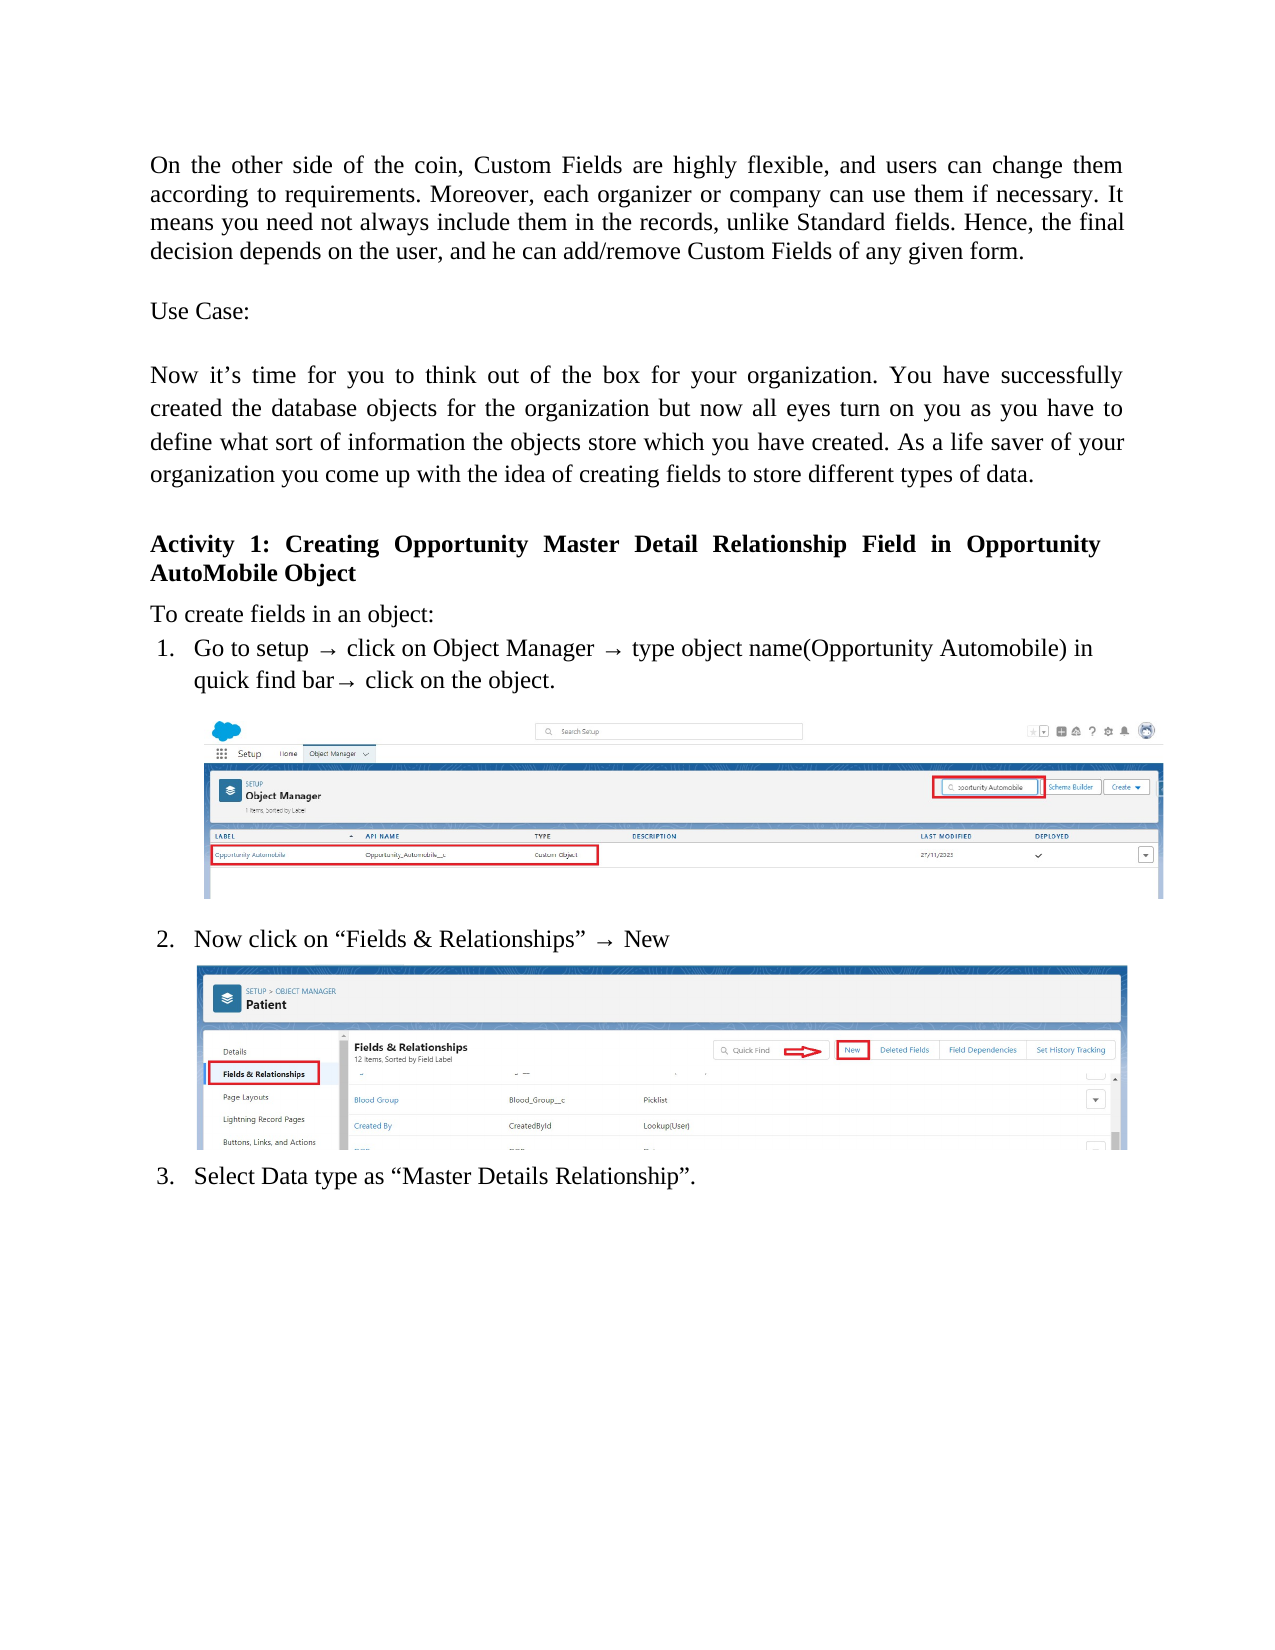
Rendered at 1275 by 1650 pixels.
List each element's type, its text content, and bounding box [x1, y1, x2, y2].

text Now it’s time for you to think out of the box for your organization. You have successfully created the database objects for the organization but now all eyes turn on you as you have to define what sort of information the objects store which you have created. As a life saver of your organization you come up with the idea of creating fields to store different types of data. [150, 361, 1124, 488]
text Use Case: [150, 296, 1275, 325]
list Now click on “Fields & Relationships” → New [156, 744, 1275, 953]
text On the other side of the coin, Custom Fields are highly flexible, and users can change them according to requirements. Moreover, each organizer or company can use them if necessary. It means you need not always include them in the records, unlike Standard fields. Hence, the final decision depends on the user, and he can add/remove Custom Fields of any given form. [150, 150, 1125, 265]
list Select Data type as “Master Details Relationship”. [156, 973, 1275, 1190]
text To create fields in an object: [150, 599, 1275, 628]
subtitle Activity 1: Creating Opportunity Master Detail Relationship Field in Opportunity AutoMobile Object [150, 529, 1121, 587]
picture [196, 964, 1128, 973]
list Go to setup → click on Object Manager → type object name(Opportunity Automobile) in quick find bar→ click on the object. [156, 633, 1093, 694]
picture [204, 721, 1164, 744]
